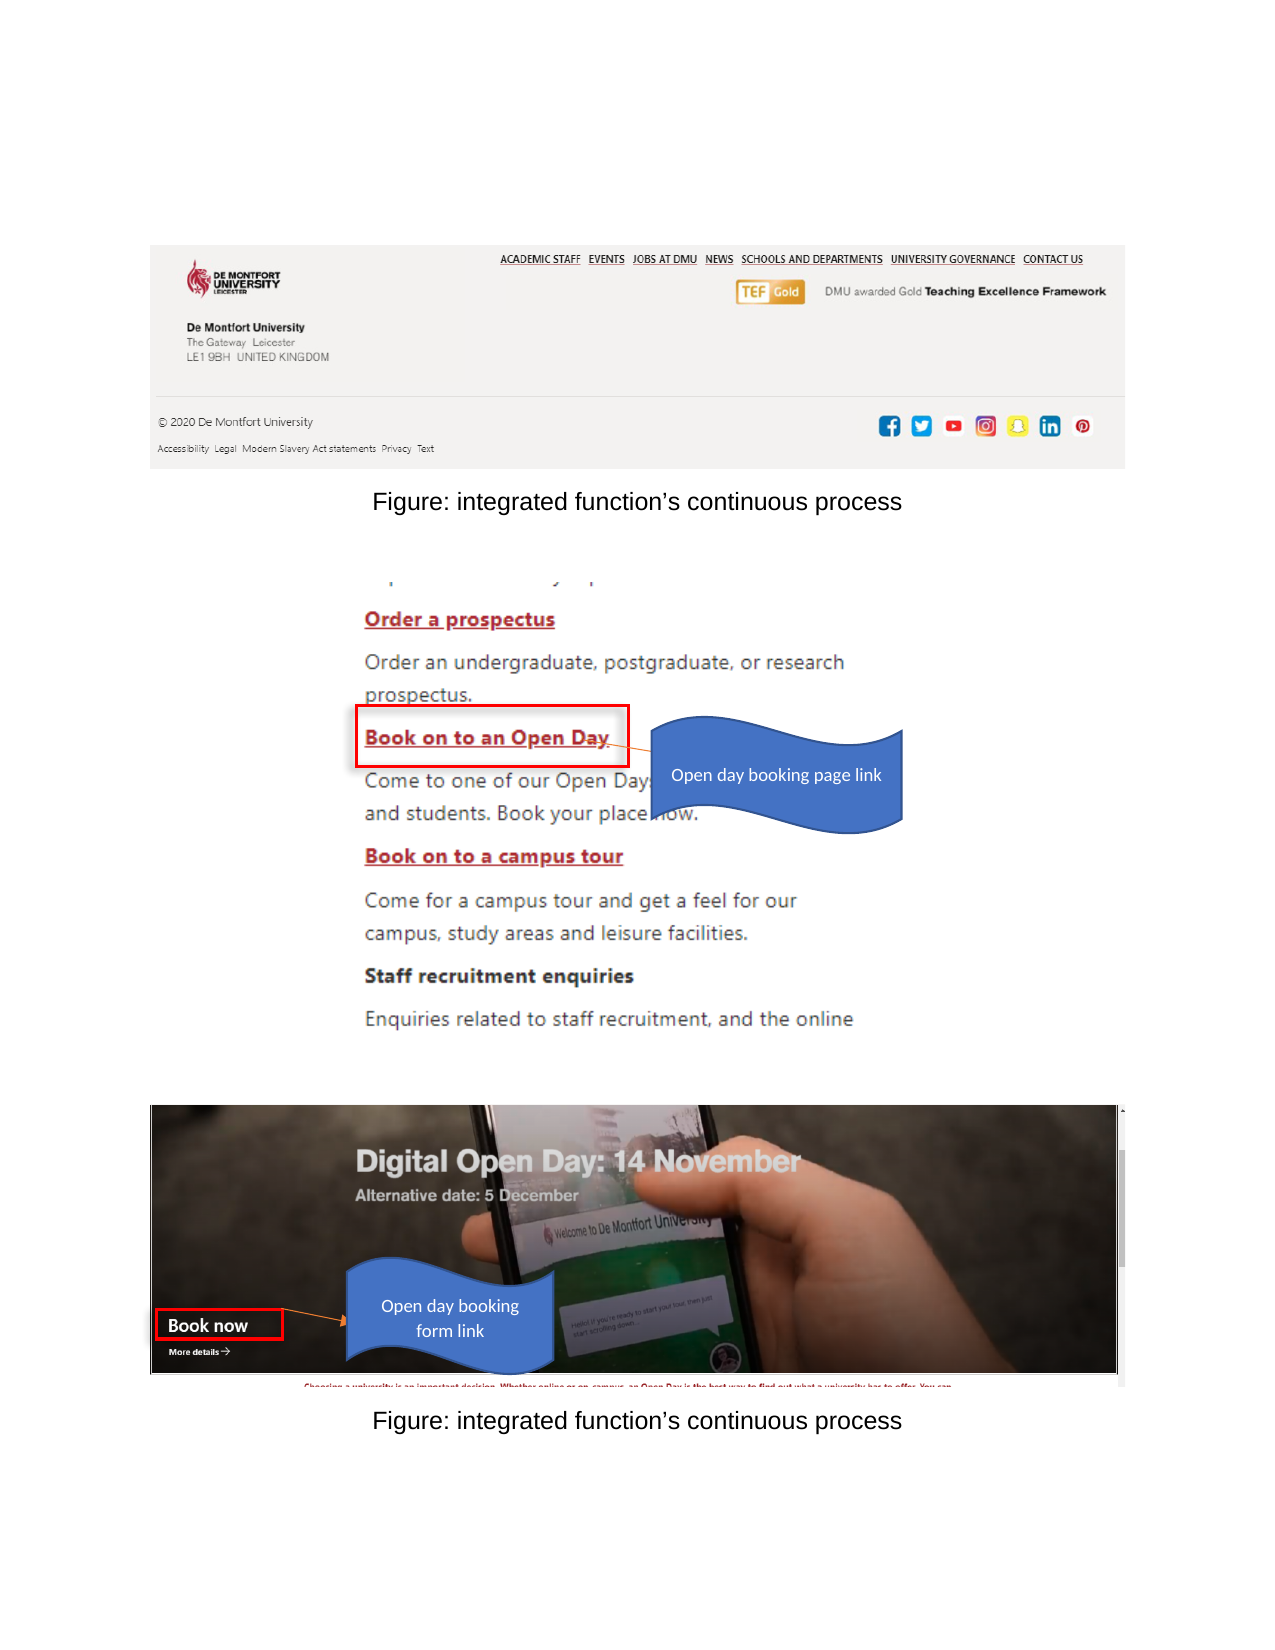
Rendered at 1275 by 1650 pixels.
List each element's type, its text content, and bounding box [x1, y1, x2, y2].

text Figure: integrated function’s continuous process [150, 1406, 1125, 1434]
picture [150, 1098, 1125, 1387]
picture [150, 245, 1125, 469]
text Figure: integrated function’s continuous process [150, 487, 1125, 516]
picture [150, 582, 1125, 1032]
